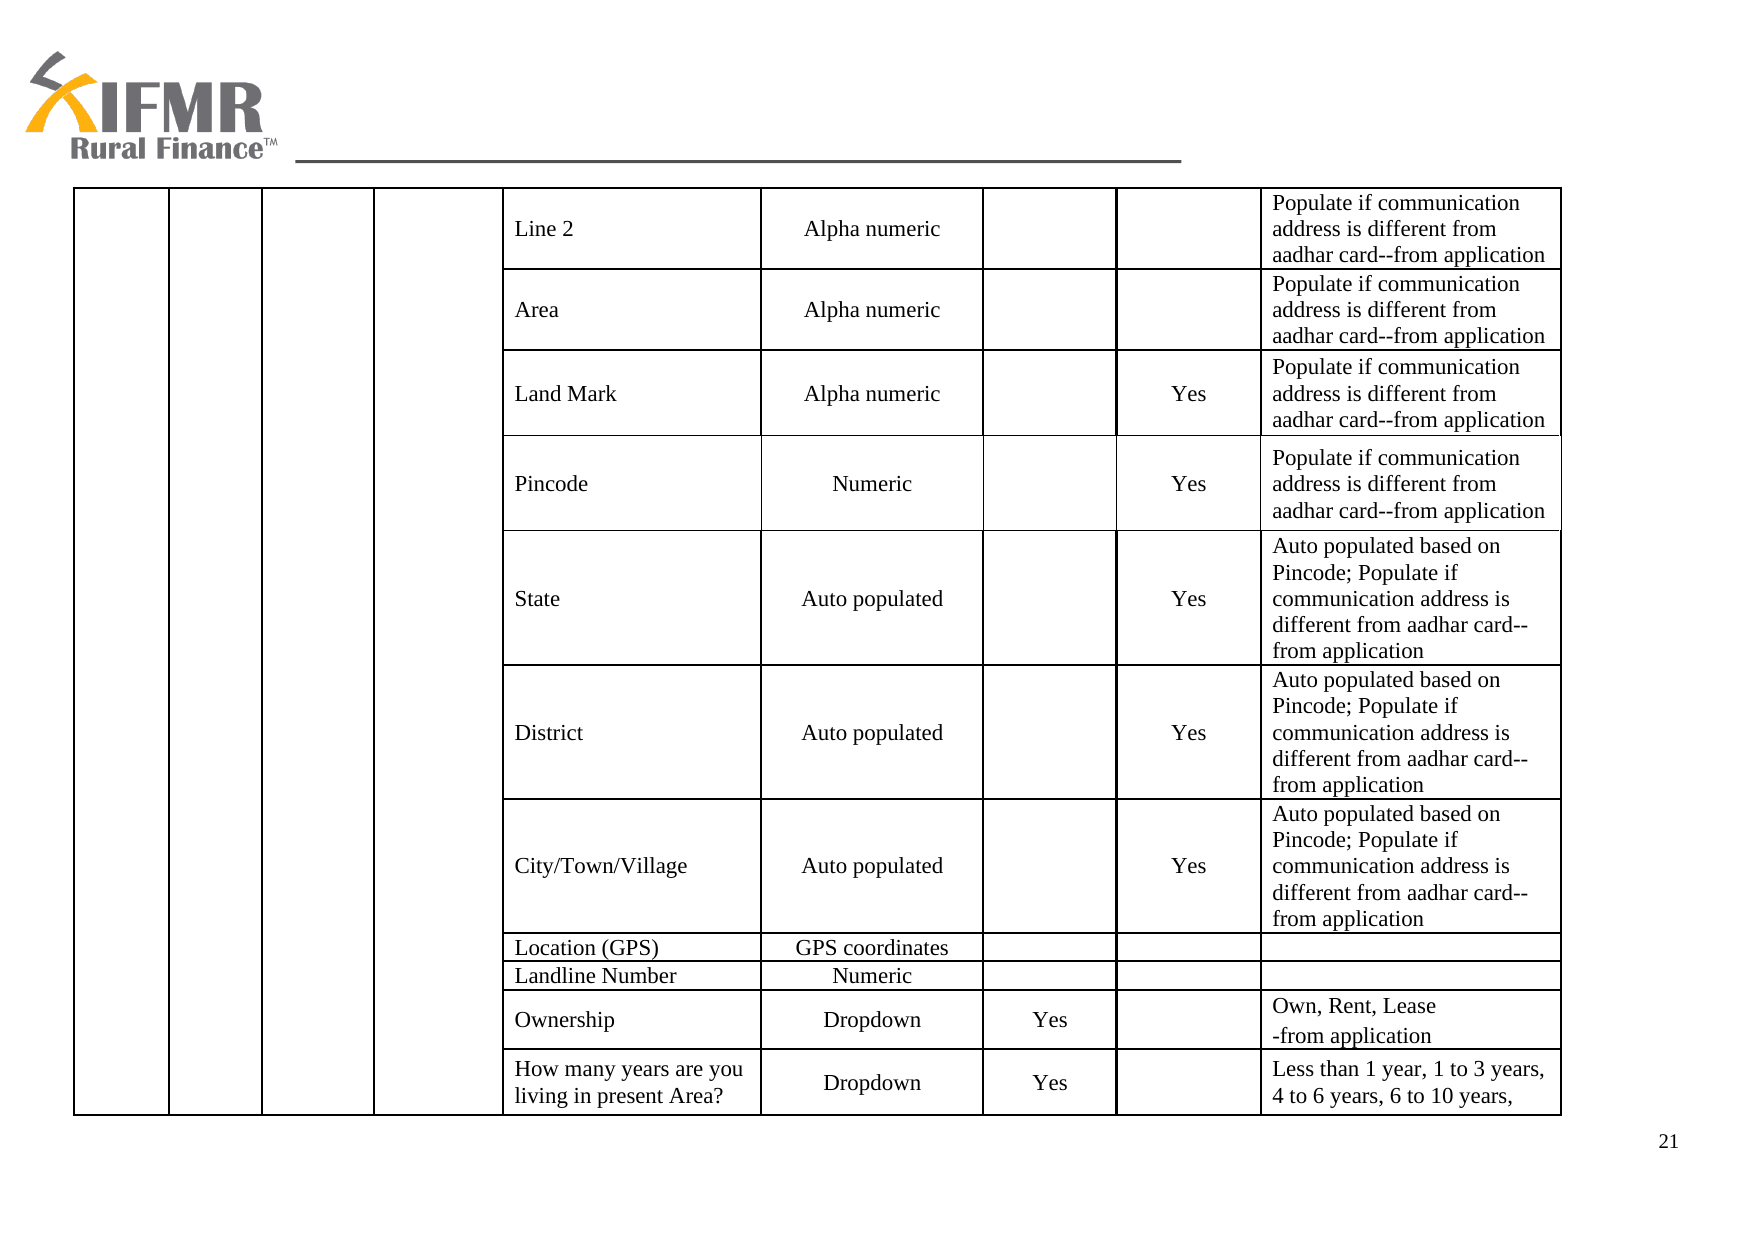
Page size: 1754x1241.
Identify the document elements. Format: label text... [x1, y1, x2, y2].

table_cell Dropdown [762, 1050, 982, 1113]
table_cell Auto populated [762, 800, 982, 932]
table_cell Alpha numeric [762, 270, 982, 349]
table_cell Populate if communication address is different from aadhar card--from application [1262, 351, 1560, 435]
table_cell Alpha numeric [762, 189, 982, 268]
table_cell City/Town/Village [504, 800, 760, 932]
table_cell Yes [1118, 351, 1260, 435]
table_cell [984, 436, 1116, 530]
table_cell Yes [1118, 531, 1260, 664]
table_cell [1118, 991, 1260, 1048]
table_cell Auto populated [762, 666, 982, 798]
table_cell Ownership [504, 991, 760, 1048]
table_cell [1118, 962, 1260, 988]
table_cell [1118, 189, 1260, 268]
table_cell -from application [1262, 1020, 1560, 1048]
table_cell Yes [1118, 666, 1260, 798]
table_cell [984, 531, 1115, 664]
table_cell [984, 800, 1115, 932]
table_cell Line 2 [504, 189, 760, 268]
table_cell [1262, 962, 1560, 988]
table_cell Alpha numeric [762, 351, 982, 435]
table_cell Dropdown [762, 991, 982, 1048]
table_cell [1118, 270, 1260, 349]
table_cell Landline Number [504, 962, 760, 988]
table_cell Yes [984, 991, 1115, 1048]
table_cell Auto populated based on Pincode; Populate if communication address is different from aadhar card--from application [1262, 530, 1560, 664]
table_cell Numeric [762, 436, 983, 530]
table_cell Yes [984, 1050, 1115, 1113]
table_cell Numeric [762, 962, 982, 988]
table_cell [984, 962, 1115, 988]
table_cell [984, 351, 1115, 435]
table_cell District [504, 666, 760, 798]
picture [18, 45, 284, 166]
table_cell Land Mark [504, 351, 760, 435]
table_cell GPS coordinates [762, 934, 982, 960]
table_cell [1118, 934, 1260, 960]
table_cell Location (GPS) [504, 934, 760, 960]
table_cell Auto populated based on Pincode; Populate if communication address is different from aadhar card--from application [1262, 666, 1560, 798]
table_cell Area [504, 270, 760, 349]
table_cell [984, 270, 1115, 349]
table_cell Yes [1117, 436, 1260, 530]
table_cell Yes [1118, 800, 1260, 932]
table_cell How many years are you living in present Area? [504, 1050, 760, 1113]
table_cell State [504, 531, 760, 664]
table_cell Auto populated based on Pincode; Populate if communication address is different from aadhar card--from application [1262, 800, 1560, 932]
table_cell Pincode [504, 436, 761, 530]
table_cell Less than 1 year, 1 to 3 years, 4 to 6 years, 6 to 10 years, greater than 10 years-from application [1262, 1050, 1560, 1113]
table_cell [1118, 1050, 1260, 1113]
table_cell [984, 666, 1115, 798]
table_cell [984, 934, 1115, 960]
table_cell [984, 189, 1115, 268]
table_cell Auto populated [762, 531, 982, 664]
table_cell Populate if communication address is different from aadhar card--from application [1262, 189, 1560, 268]
table_cell Own, Rent, Lease [1262, 991, 1560, 1020]
table_cell Populate if communication address is different from aadhar card--from application [1262, 270, 1560, 349]
table_cell [1262, 934, 1560, 960]
table_cell Populate if communication address is different from aadhar card--from application [1261, 435, 1561, 530]
